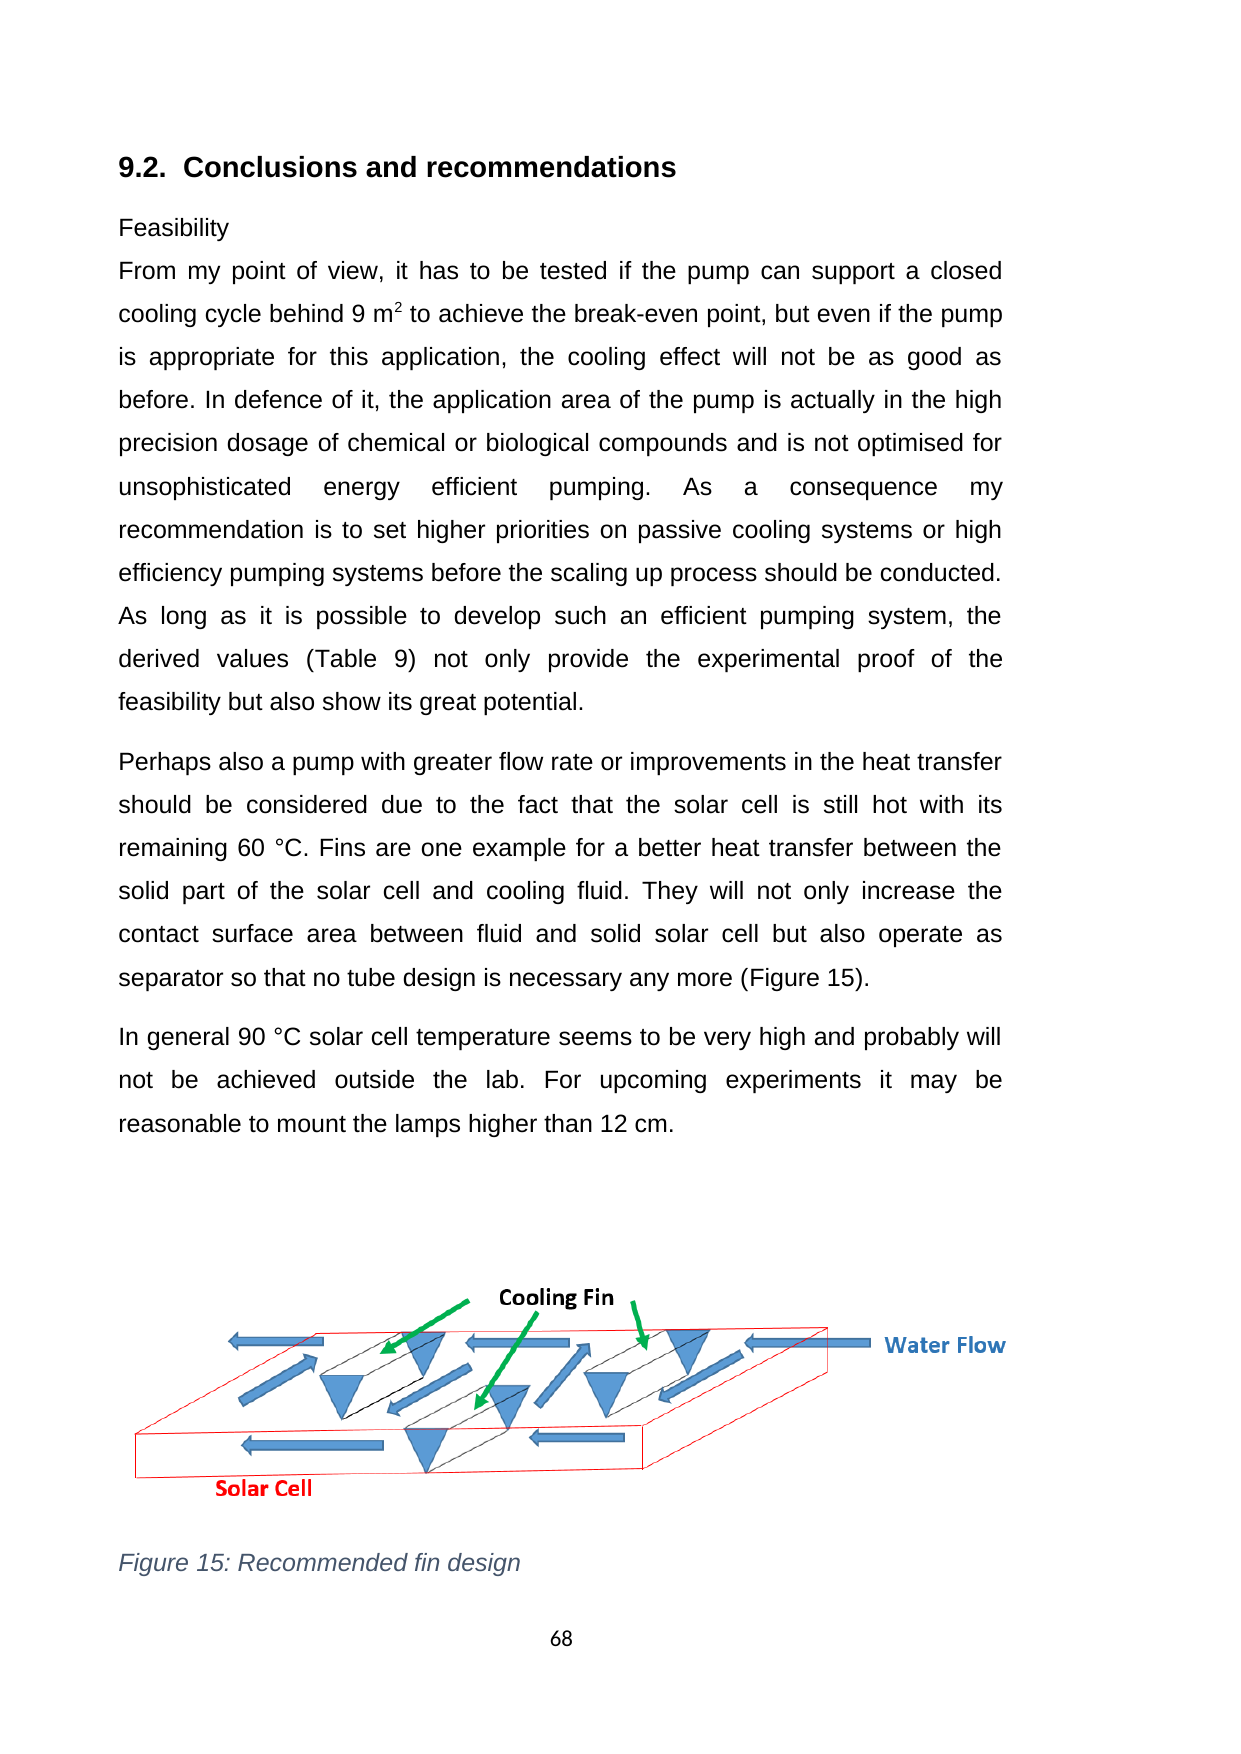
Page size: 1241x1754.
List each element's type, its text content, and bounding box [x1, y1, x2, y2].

text Feasibility From my point of view, it has to be tested if the pump can support a closed cooling cycle behind 9 m2 to achieve the break-even point, but even if the pump is appropriate for this application, the cooling effect will not be as good as before. In defence of it, the application area of the pump is actually in the high precision dosage of chemical or biological compounds and is not optimised for unsophisticated energy efficient pumping. As a consequence my recommendation is to set higher priorities on passive cooling systems or high efficiency pumping systems before the scaling up process should be conducted. As long as it is possible to develop such an efficient pumping system, the derived values (Table 9) not only provide the experimental proof of the feasibility but also show its great potential. [118, 213, 1004, 716]
subtitle 9.2. Conclusions and recommendations [118, 150, 1004, 183]
text Perhaps also a pump with greater flow rate or improvements in the heat transfer should be considered due to the fact that the solar cell is still hot with its remaining 60 °C. Fins are one example for a better heat transfer between the solid part of the solar cell and cooling fluid. They will not only increase the contact surface area between fluid and solid solar cell but also operate as separator so that no tube design is necessary any more (Figure 15). [118, 747, 1004, 991]
text Figure 15: Recommended fin design [118, 1548, 1004, 1576]
picture [118, 1228, 1024, 1517]
text In general 90 °C solar cell temperature seems to be very high and probably will not be achieved outside the lab. For upcoming experiments it may be reasonable to mount the lamps higher than 12 cm. [118, 1022, 1004, 1137]
